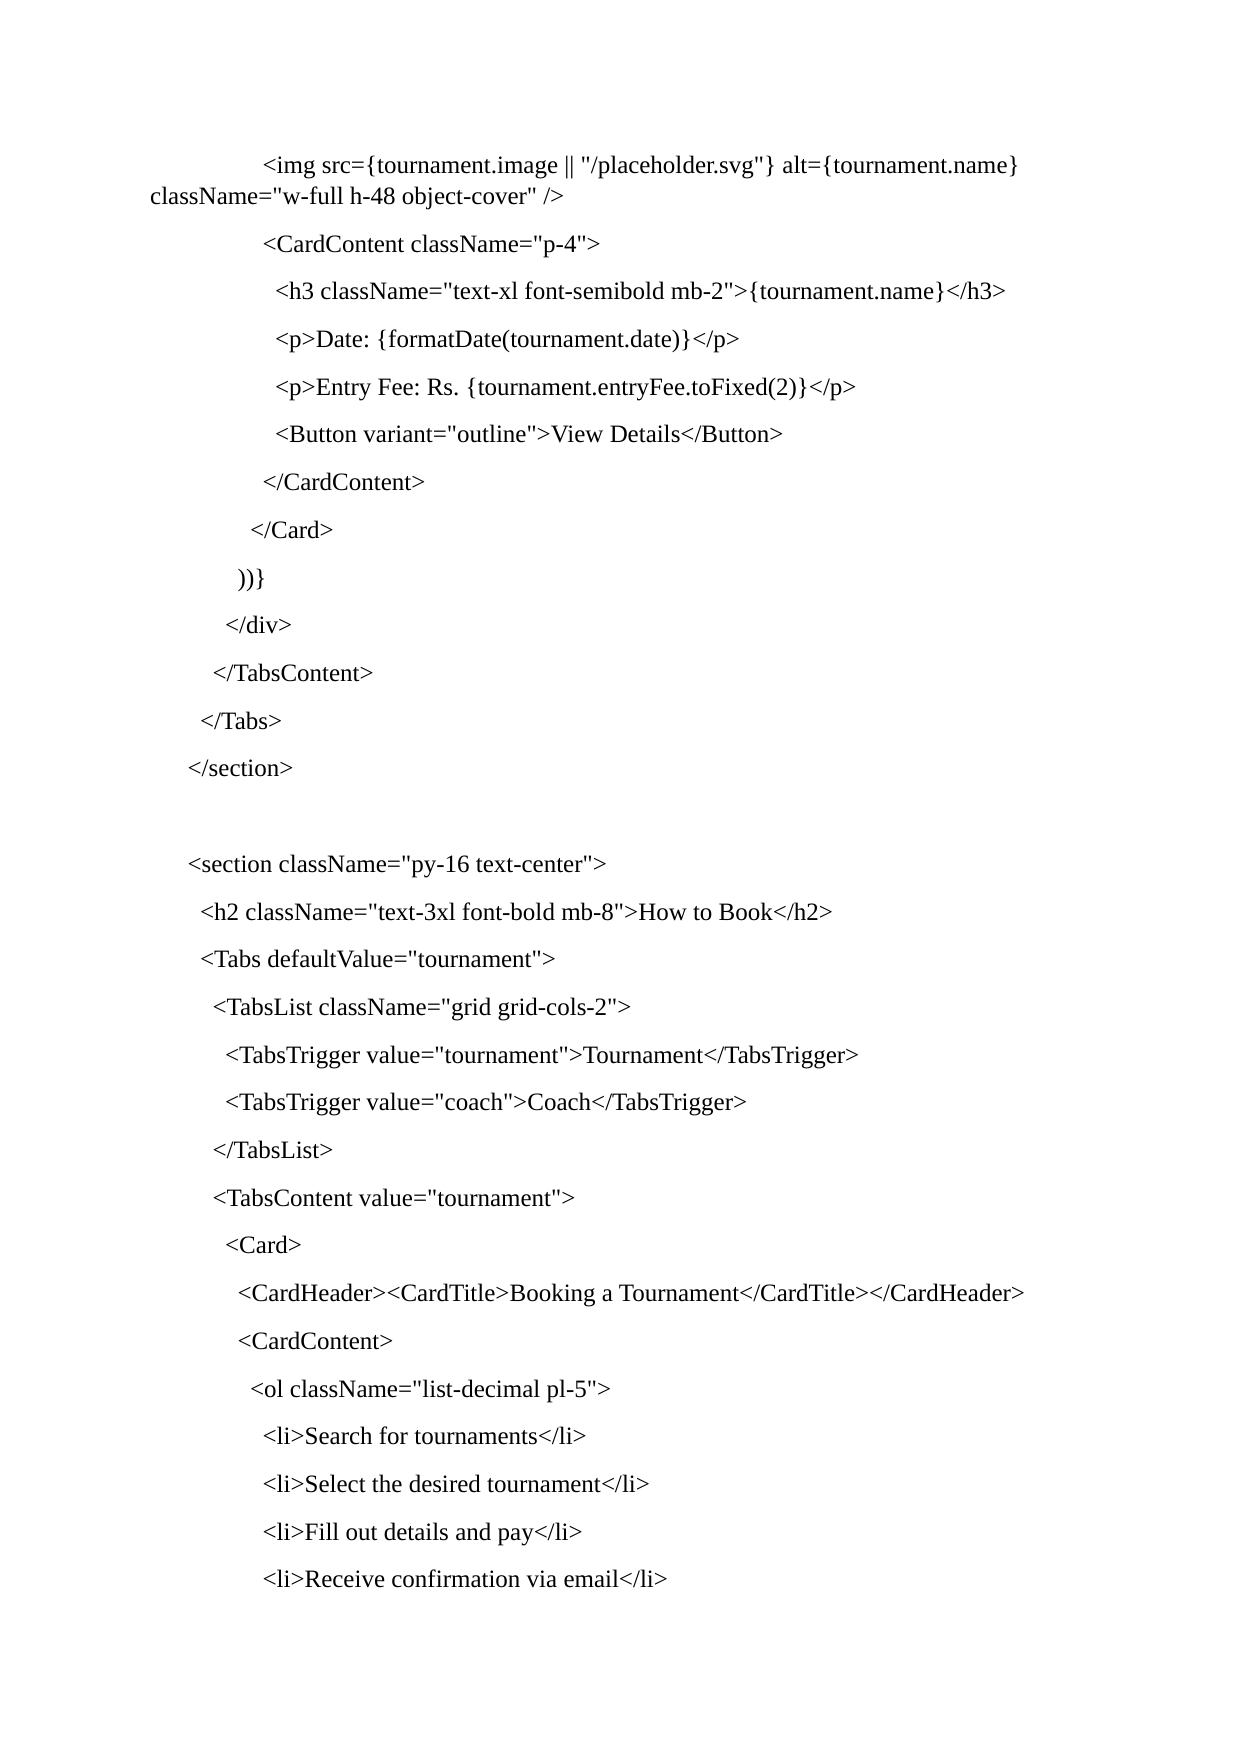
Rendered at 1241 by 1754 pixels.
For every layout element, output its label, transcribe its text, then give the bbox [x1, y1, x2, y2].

text <li>Search for tournaments</li> [150, 1421, 1090, 1450]
text </div> [150, 610, 1090, 639]
text <TabsContent value="tournament"> [150, 1183, 1090, 1212]
text <Card> [150, 1231, 1090, 1259]
text </Card> [150, 515, 1090, 544]
text <p>Entry Fee: Rs. {tournament.entryFee.toFixed(2)}</p> [150, 372, 1090, 401]
text <img src={tournament.image || "/placeholder.svg"} alt={tournament.name} className="w-full h-48 object-cover" /> [150, 150, 1090, 210]
text <CardContent className="p-4"> [150, 229, 1090, 257]
text <CardContent> [150, 1326, 1090, 1355]
text </TabsContent> [150, 658, 1090, 687]
text <li>Receive confirmation via email</li> [150, 1564, 1090, 1593]
text </TabsList> [150, 1135, 1090, 1164]
text <Button variant="outline">View Details</Button> [150, 419, 1090, 448]
text ))} [150, 563, 1090, 591]
text <li>Select the desired tournament</li> [150, 1469, 1090, 1498]
text <TabsTrigger value="tournament">Tournament</TabsTrigger> [150, 1040, 1090, 1068]
text <h2 className="text-3xl font-bold mb-8">How to Book</h2> [150, 897, 1090, 925]
text <Tabs defaultValue="tournament"> [150, 944, 1090, 973]
text <li>Fill out details and pay</li> [150, 1517, 1090, 1546]
text <p>Date: {formatDate(tournament.date)}</p> [150, 324, 1090, 353]
text <ol className="list-decimal pl-5"> [150, 1374, 1090, 1402]
text <TabsList className="grid grid-cols-2"> [150, 992, 1090, 1021]
text <TabsTrigger value="coach">Coach</TabsTrigger> [150, 1087, 1090, 1116]
text </Tabs> [150, 706, 1090, 734]
text <CardHeader><CardTitle>Booking a Tournament</CardTitle></CardHeader> [150, 1278, 1090, 1307]
text </CardContent> [150, 467, 1090, 496]
text <h3 className="text-xl font-semibold mb-2">{tournament.name}</h3> [150, 276, 1090, 305]
text <section className="py-16 text-center"> [150, 849, 1090, 878]
text </section> [150, 753, 1090, 782]
